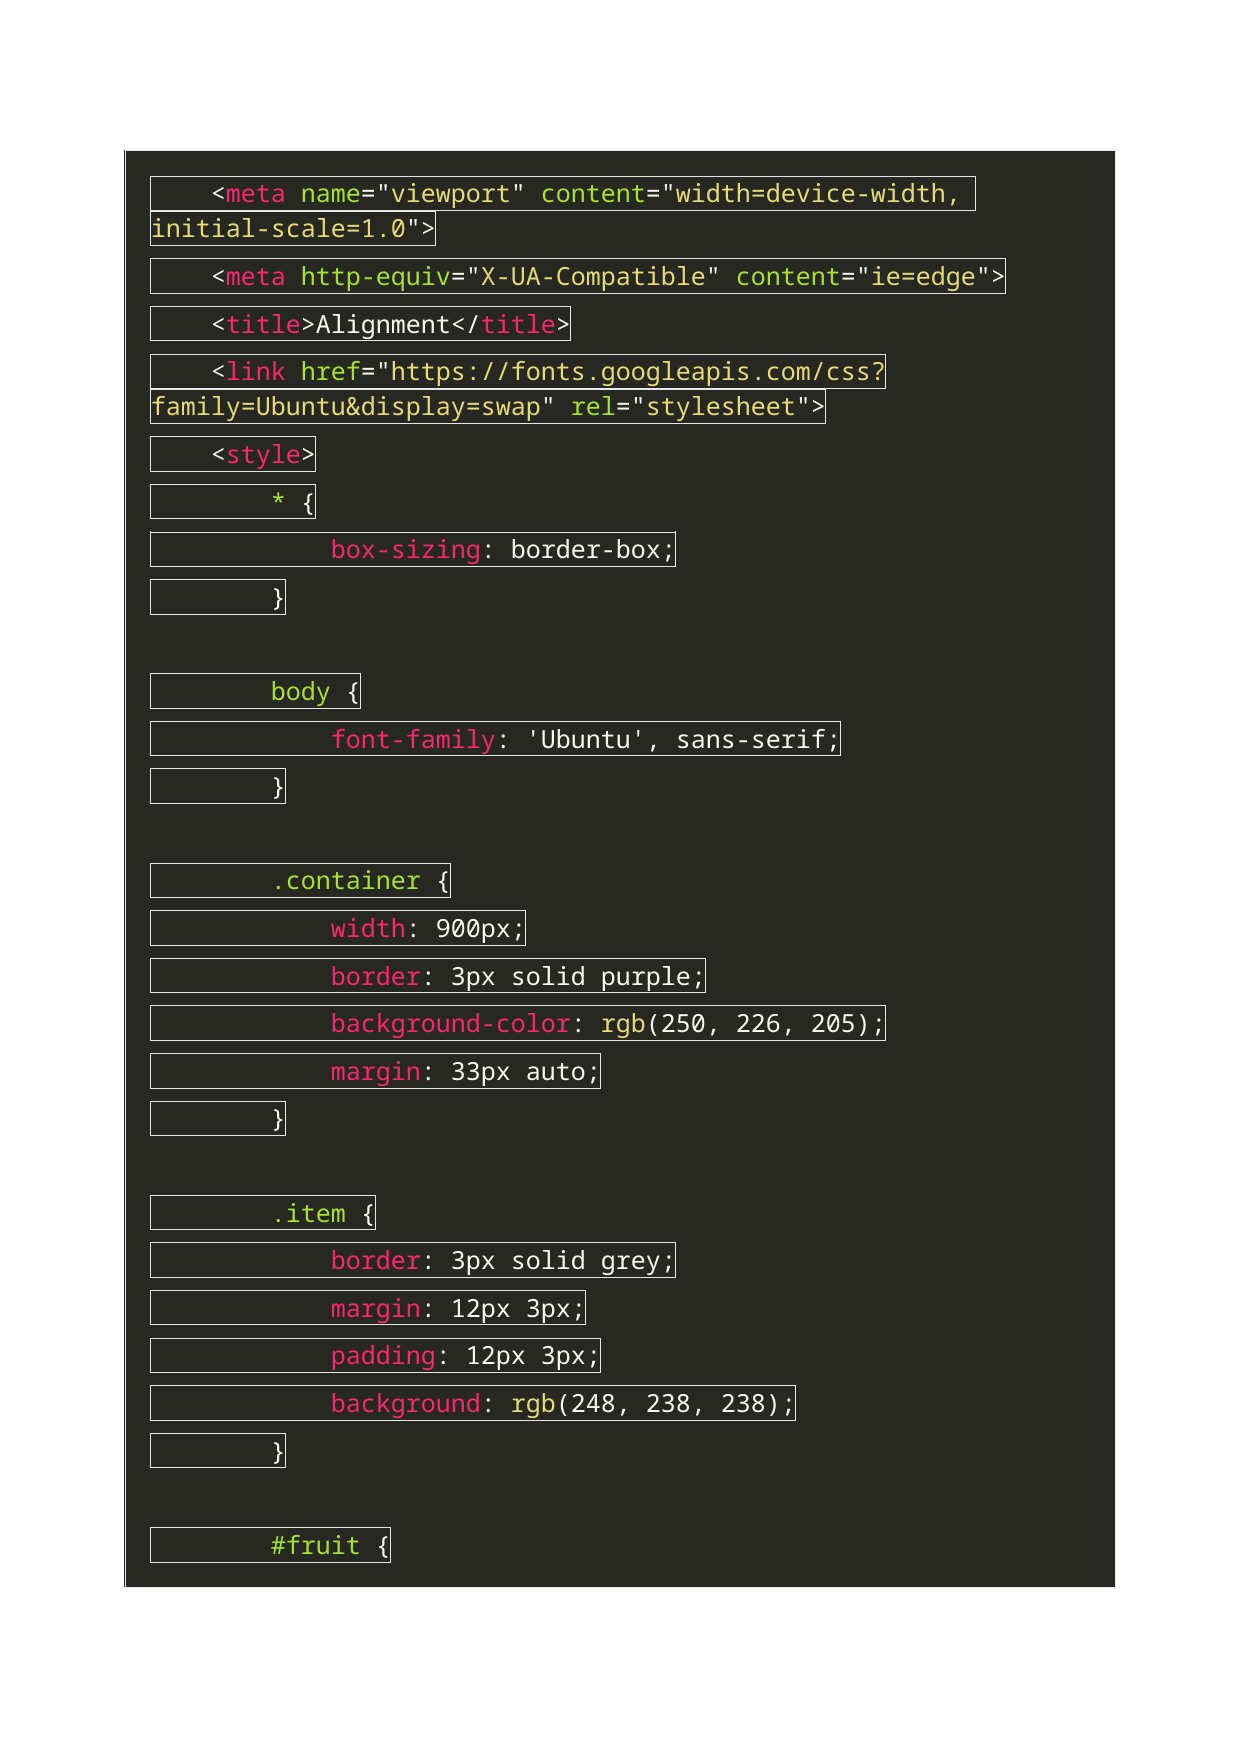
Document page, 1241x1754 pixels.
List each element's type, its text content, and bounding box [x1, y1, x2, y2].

text } [126, 553, 1115, 601]
text <title>Alignment</title> [126, 280, 1115, 328]
text #fruit { [126, 1501, 1115, 1587]
text .container { [126, 837, 1115, 884]
text font-family: 'Ubuntu', sans-serif; [126, 695, 1115, 743]
text box-sizing: border-box; [126, 506, 1115, 553]
text <meta name="viewport" content="width=device-width, initial-scale=1.0"> [126, 151, 1115, 233]
text <style> [126, 411, 1115, 458]
text .item { [126, 1169, 1115, 1217]
text body { [126, 648, 1115, 695]
text margin: 33px auto; [126, 1027, 1115, 1075]
text border: 3px solid purple; [126, 932, 1115, 980]
text } [126, 1075, 1115, 1123]
text background-color: rgb(250, 226, 205); [126, 980, 1115, 1027]
text * { [126, 458, 1115, 506]
text border: 3px solid grey; [126, 1217, 1115, 1264]
text <meta http-equiv="X-UA-Compatible" content="ie=edge"> [126, 233, 1115, 280]
text padding: 12px 3px; [126, 1312, 1115, 1359]
text background: rgb(248, 238, 238); [126, 1359, 1115, 1407]
text width: 900px; [126, 884, 1115, 932]
text } [126, 743, 1115, 790]
text } [126, 1407, 1115, 1455]
text <link href="https://fonts.googleapis.com/css?family=Ubuntu&display=swap" rel="stylesheet"> [126, 328, 1115, 411]
text margin: 12px 3px; [126, 1264, 1115, 1312]
